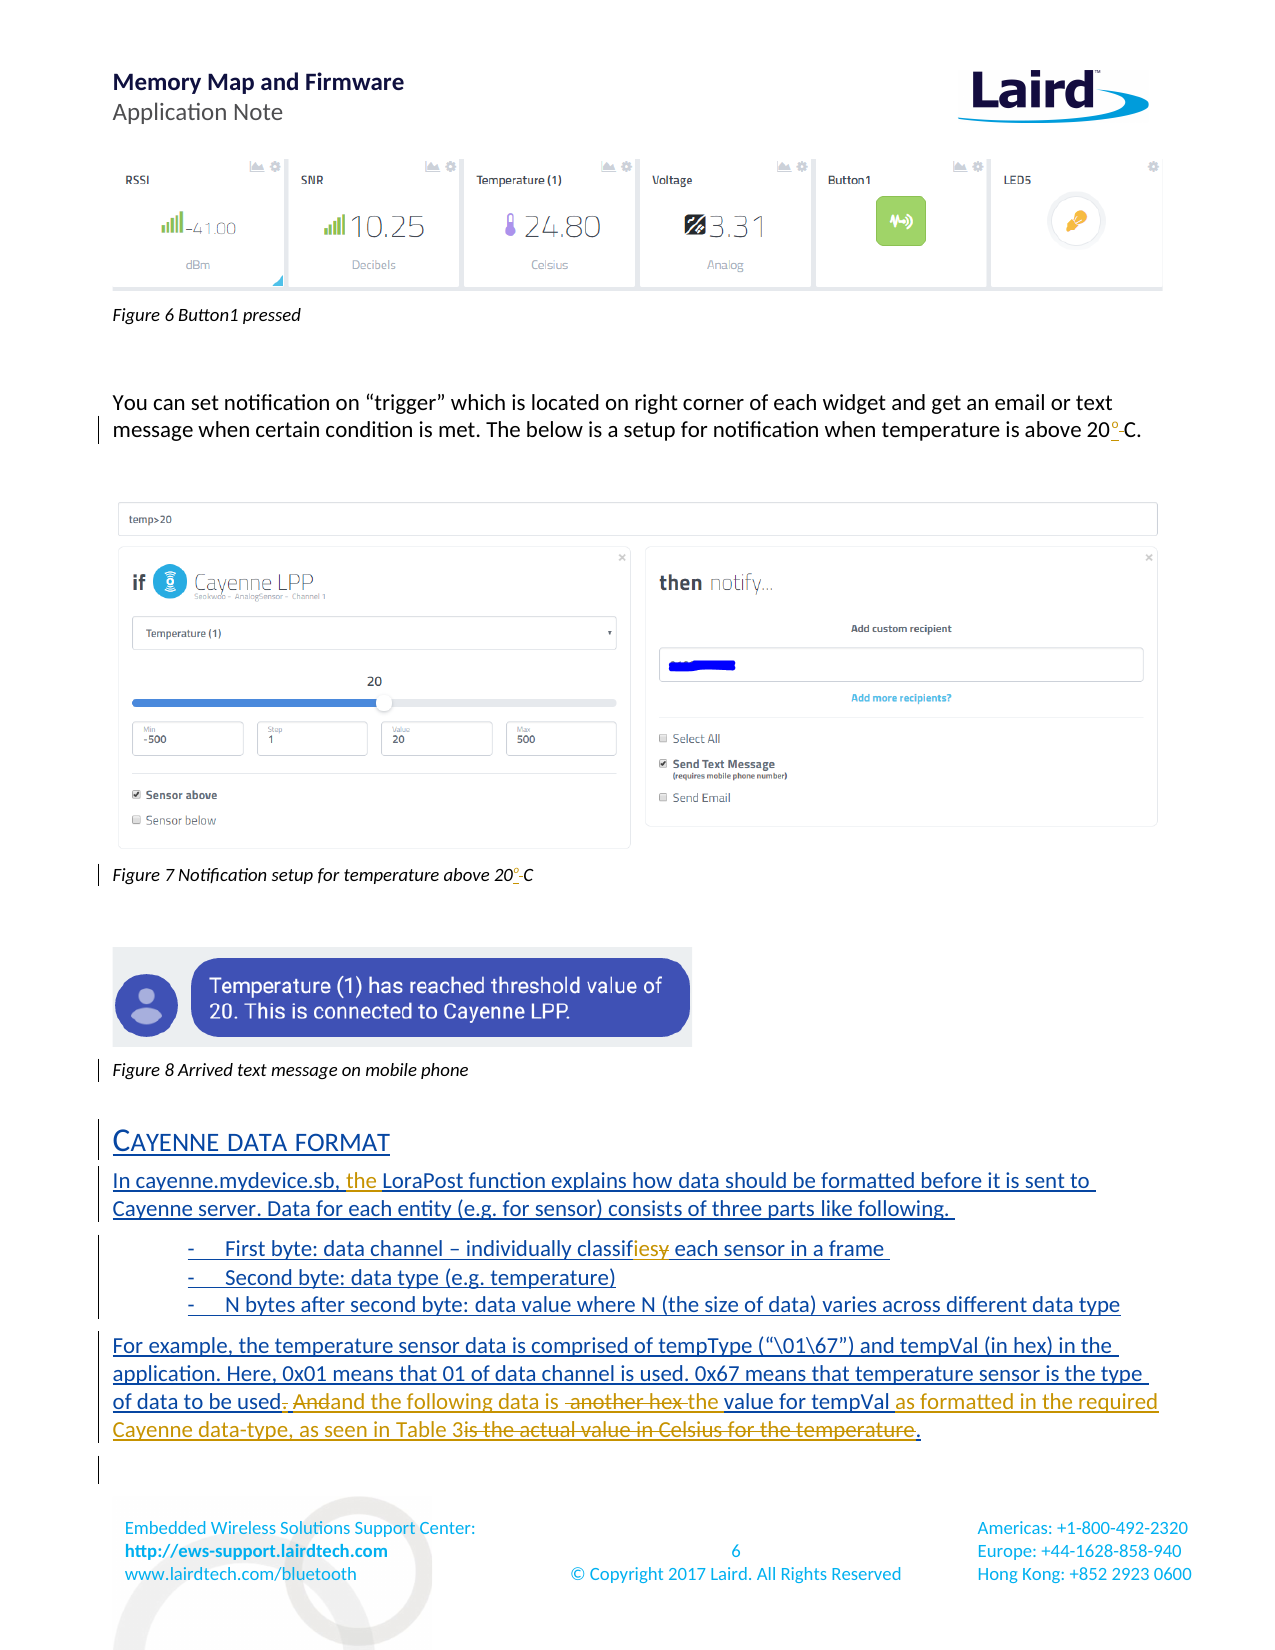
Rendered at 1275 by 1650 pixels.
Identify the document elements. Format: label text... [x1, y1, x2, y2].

text You can set notification on “trigger” which is located on right corner of each widget and get an email or text message when certain condition is met. The below is a setup for notification when temperature is above 20C. [112, 388, 1162, 444]
picture [1076, 108, 1149, 123]
picture [112, 159, 1163, 291]
picture [957, 70, 1149, 123]
picture [112, 947, 693, 1047]
picture [113, 1497, 433, 1650]
picture [571, 1567, 584, 1580]
text Figure 6 Button1 pressed [112, 303, 1162, 326]
text Figure 8 Arrived text message on mobile phone [112, 1059, 1162, 1082]
picture [112, 496, 1163, 851]
text Figure 7 Notification setup for temperature above 20C [112, 863, 1162, 886]
